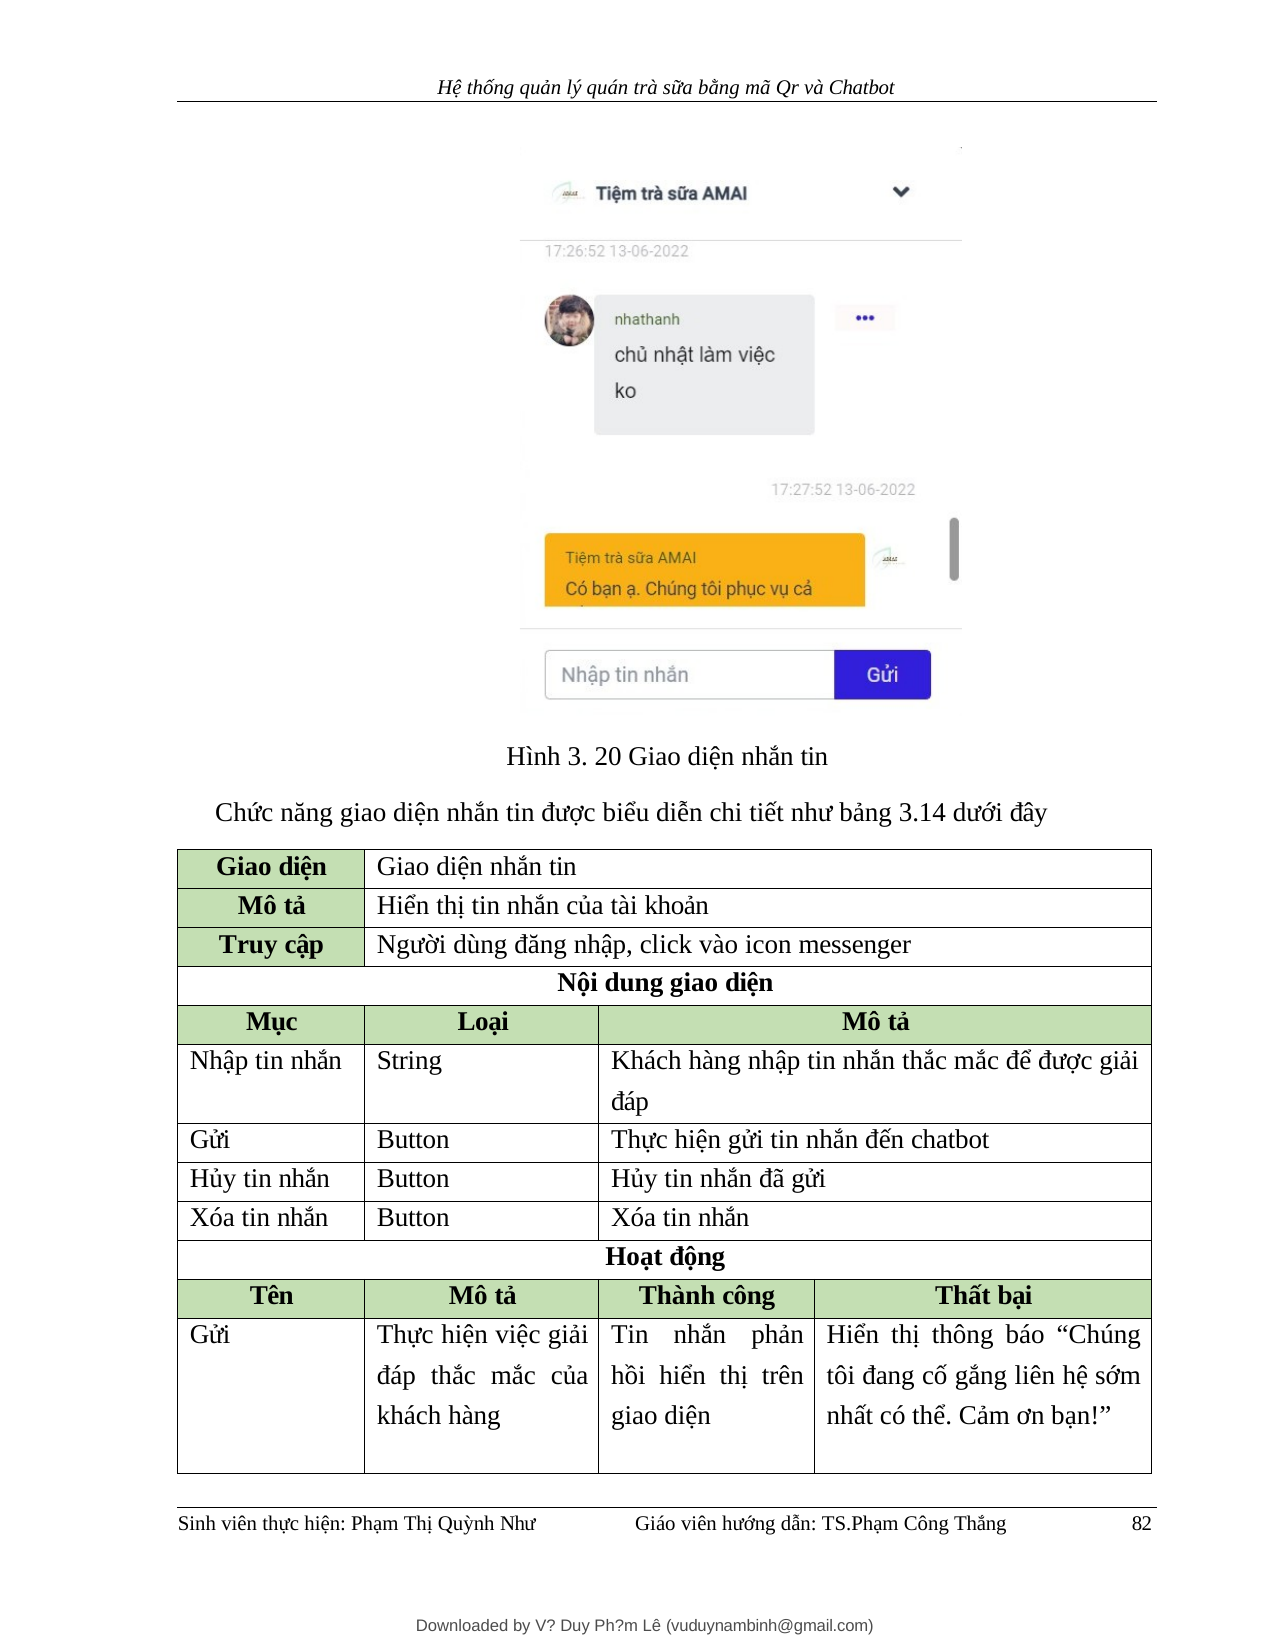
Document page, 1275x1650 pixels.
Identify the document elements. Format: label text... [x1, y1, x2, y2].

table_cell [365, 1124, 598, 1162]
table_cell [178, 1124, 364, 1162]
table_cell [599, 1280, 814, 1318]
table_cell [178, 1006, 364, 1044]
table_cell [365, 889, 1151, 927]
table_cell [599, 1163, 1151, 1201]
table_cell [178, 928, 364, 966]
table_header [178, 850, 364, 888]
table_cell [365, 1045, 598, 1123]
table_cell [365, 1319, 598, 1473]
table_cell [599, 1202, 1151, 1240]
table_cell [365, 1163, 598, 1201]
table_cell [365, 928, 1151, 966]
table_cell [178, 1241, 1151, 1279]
text Sinh viên thực hiện: Phạm Thị Quỳnh Như Giáo viên hướng dẫn: TS.Phạm Công Thắng 82 [162, 1507, 1168, 1535]
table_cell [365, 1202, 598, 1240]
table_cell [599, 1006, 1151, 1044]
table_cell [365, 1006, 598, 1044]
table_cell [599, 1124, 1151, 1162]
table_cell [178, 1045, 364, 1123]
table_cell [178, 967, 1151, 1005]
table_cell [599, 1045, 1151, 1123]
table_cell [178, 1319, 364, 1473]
text Chức năng giao diện nhắn tin được biểu diễn chi tiết như bảng 3.14 dưới đây [215, 796, 1231, 827]
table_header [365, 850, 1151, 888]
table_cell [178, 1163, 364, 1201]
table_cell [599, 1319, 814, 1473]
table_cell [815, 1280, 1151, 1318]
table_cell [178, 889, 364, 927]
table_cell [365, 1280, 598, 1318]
picture [519, 147, 962, 716]
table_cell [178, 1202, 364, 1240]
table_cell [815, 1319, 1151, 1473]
text Hình 3. 20 Giao diện nhắn tin [180, 740, 1155, 771]
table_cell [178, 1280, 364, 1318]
